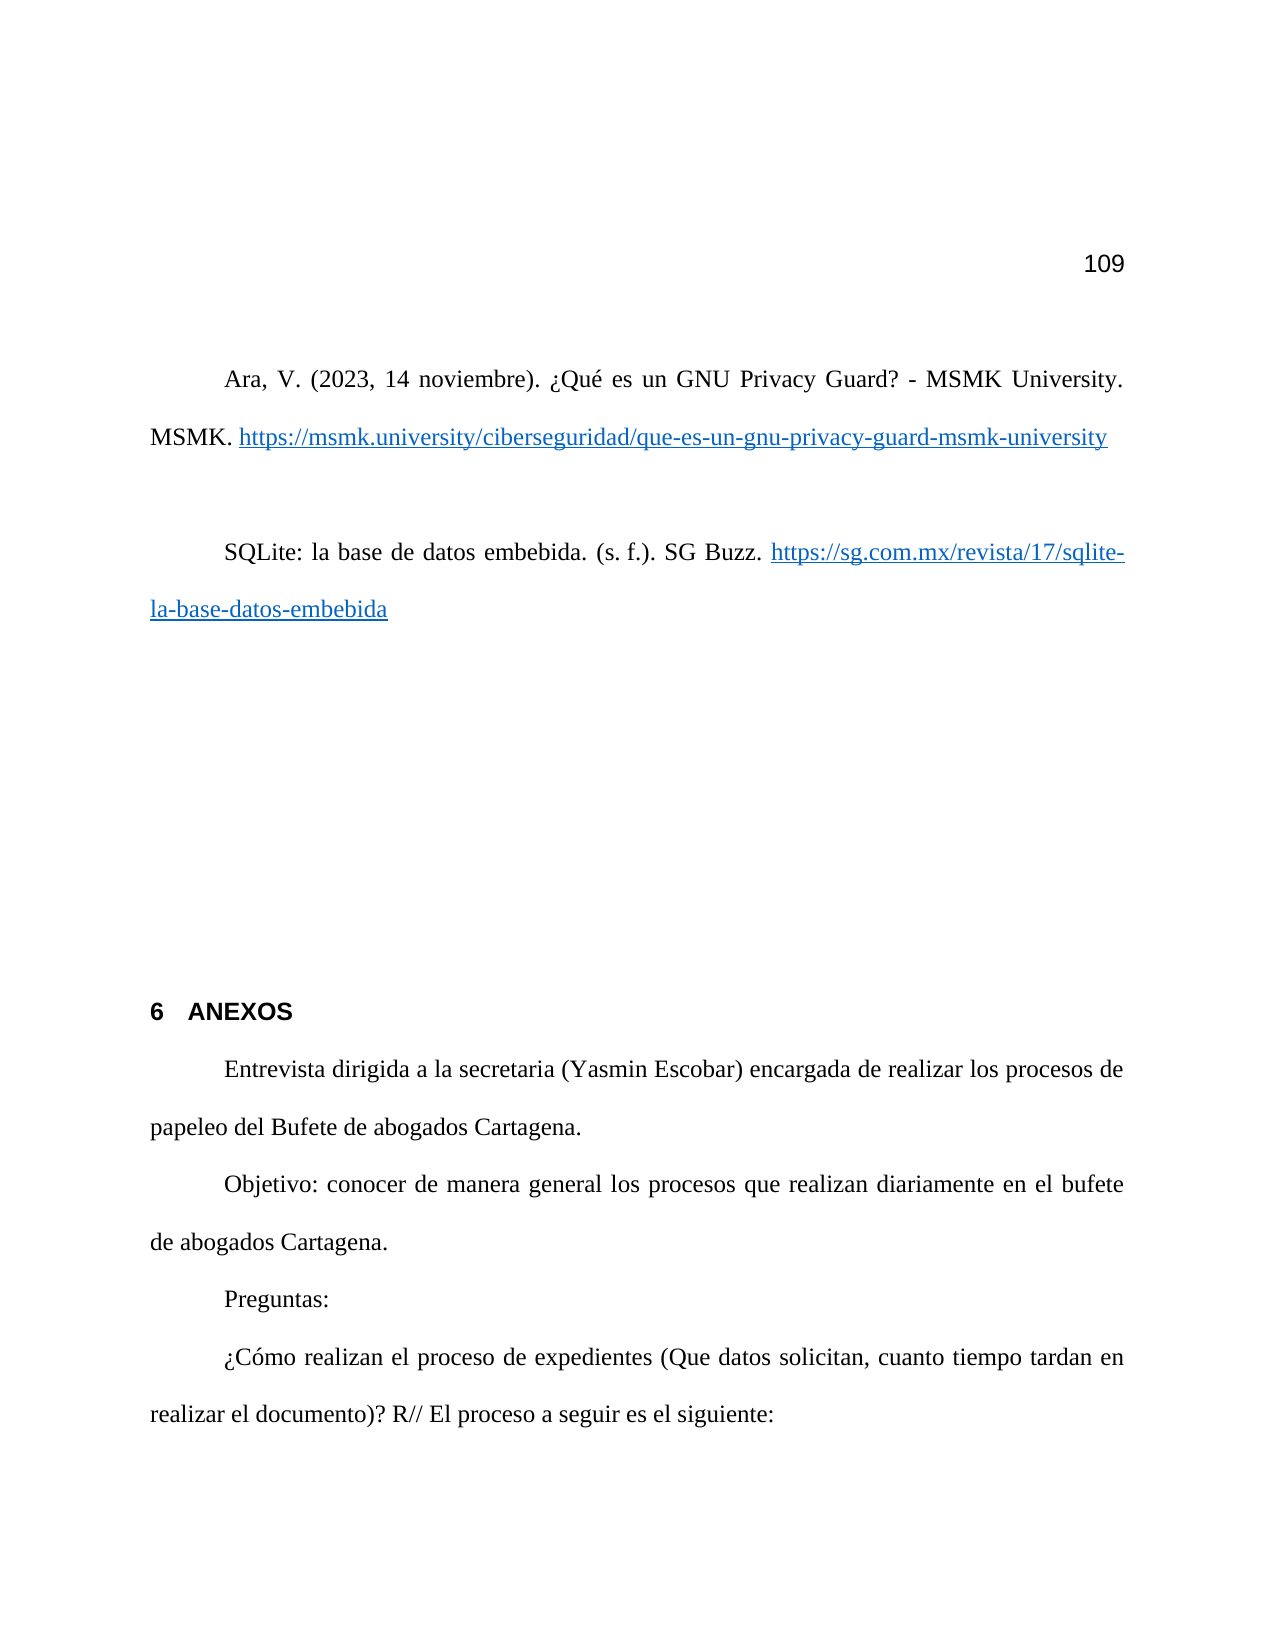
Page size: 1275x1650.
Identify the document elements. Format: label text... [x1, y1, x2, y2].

text SQLite: la base de datos embebida. (s. f.). SG Buzz. https://sg.com.mx/revista/17/sqlite-la-base-datos-embebida [150, 537, 1125, 623]
text ¿Cómo realizan el proceso de expedientes (Que datos solicitan, cuanto tiempo tardan en realizar el documento)? R// El proceso a seguir es el siguiente: [150, 1342, 1125, 1428]
text Entrevista dirigida a la secretaria (Yasmin Escobar) encargada de realizar los procesos de papeleo del Bufete de abogados Cartagena. [150, 1054, 1125, 1141]
text Preguntas: [150, 1284, 1125, 1313]
text Ara, V. (2023, 14 noviembre). ¿Qué es un GNU Privacy Guard? - MSMK University. MSMK. https://msmk.university/ciberseguridad/que-es-un-gnu-privacy-guard-msmk-university [150, 364, 1125, 451]
subtitle ANEXOS [150, 997, 1125, 1026]
text Objetivo: conocer de manera general los procesos que realizan diariamente en el bufete de abogados Cartagena. [150, 1169, 1125, 1256]
